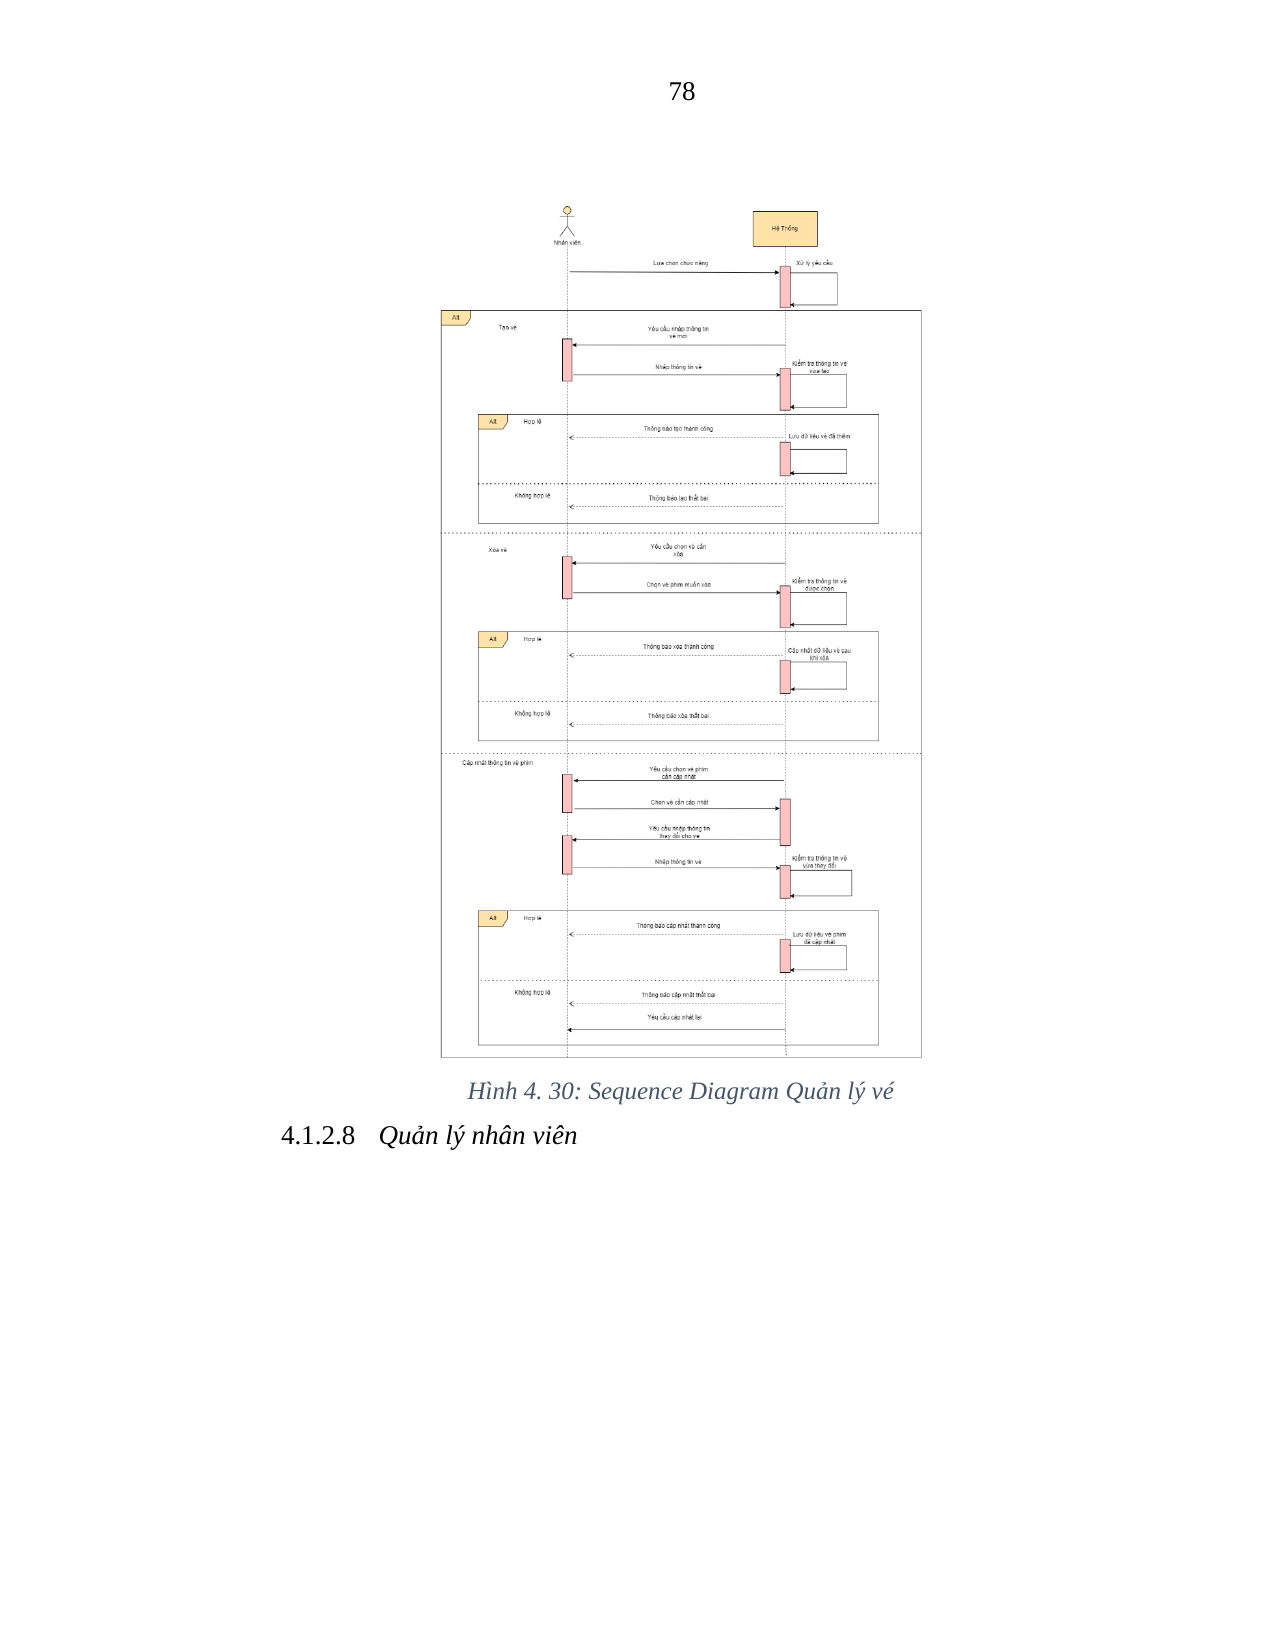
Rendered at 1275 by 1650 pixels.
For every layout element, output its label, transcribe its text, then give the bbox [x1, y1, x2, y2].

picture [440, 206, 924, 1058]
list Quản lý nhân viên [281, 1119, 1157, 1151]
text Hình 4. 30: Sequence Diagram Quản lý vé [207, 1076, 1157, 1105]
